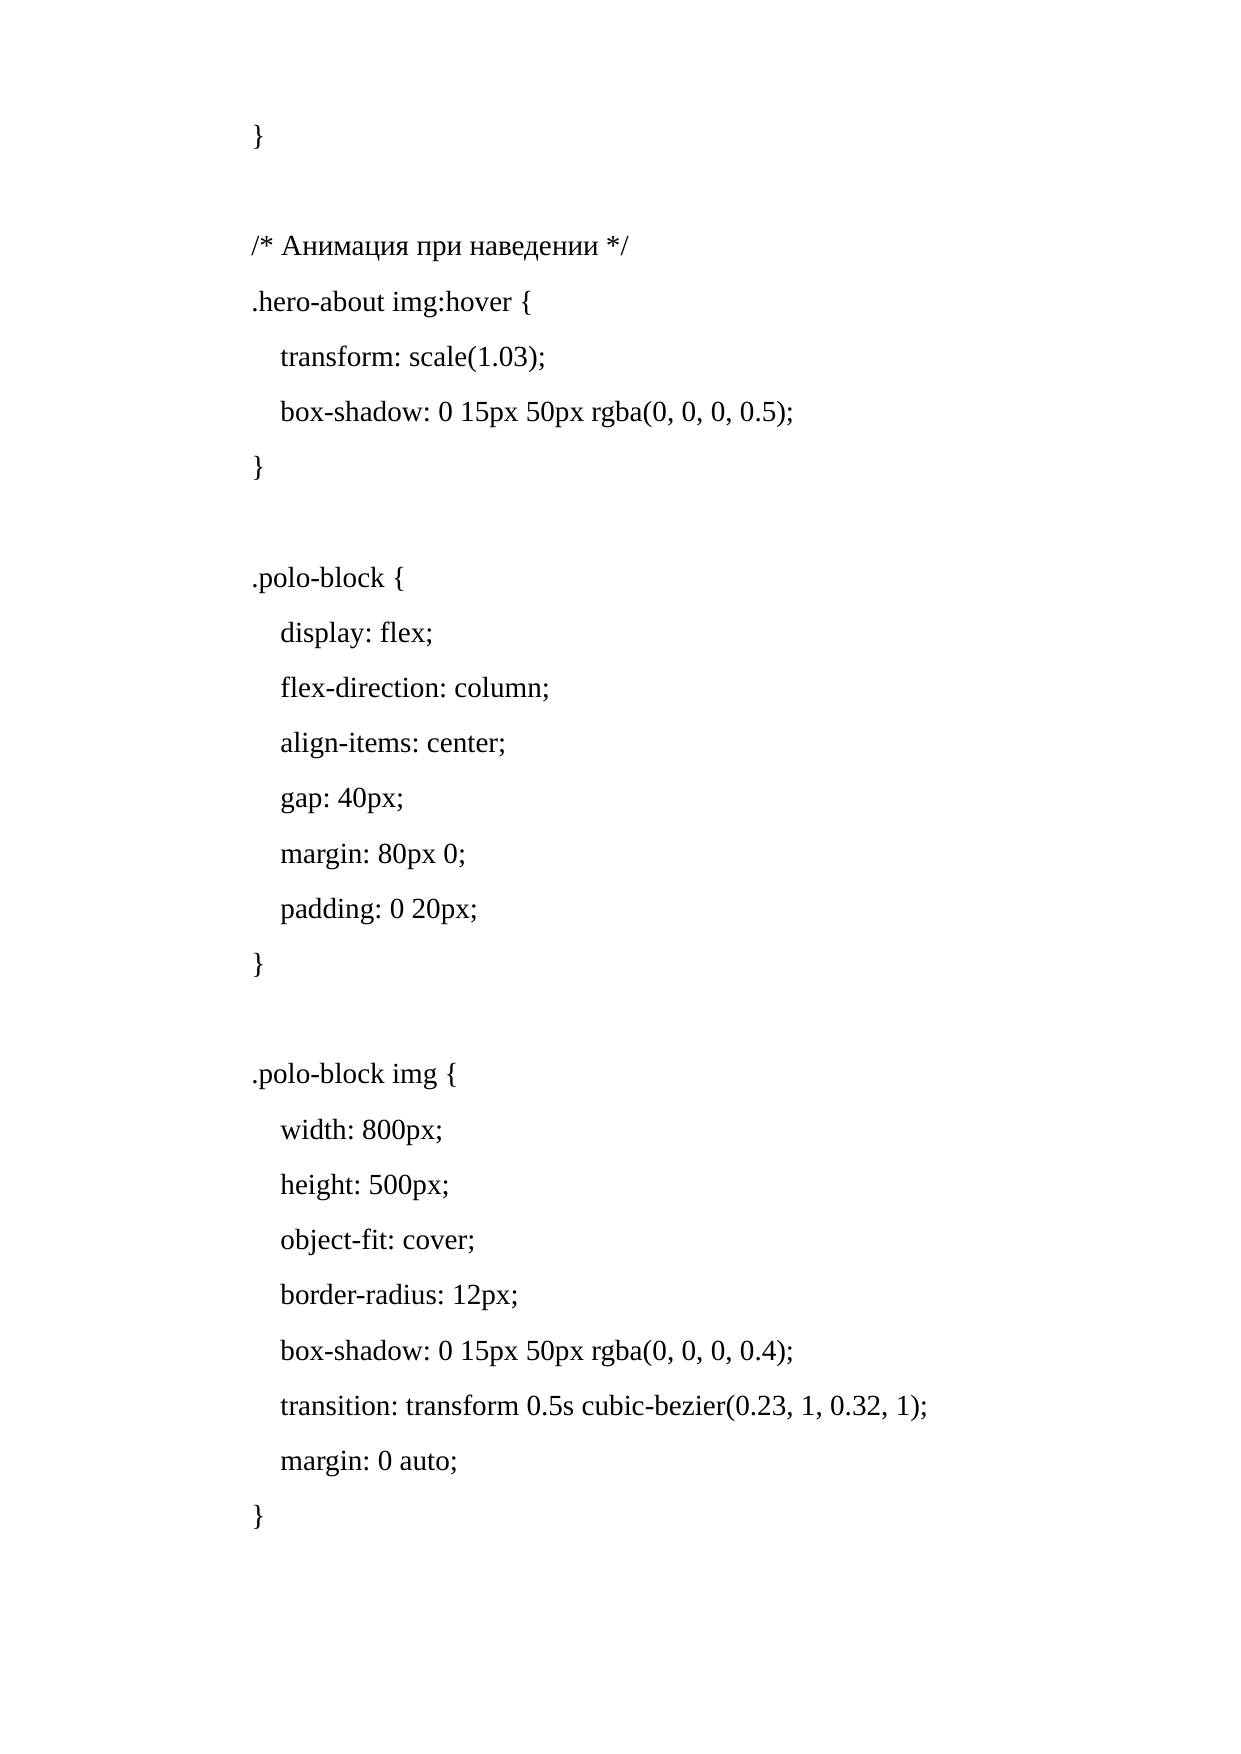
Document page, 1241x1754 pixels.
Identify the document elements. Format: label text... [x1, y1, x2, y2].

text box-shadow: 0 15px 50px rgba(0, 0, 0, 0.4); [177, 1333, 1152, 1366]
text margin: 80px 0; [177, 836, 1152, 869]
text /* Анимация при наведении */ [177, 228, 1152, 262]
text box-shadow: 0 15px 50px rgba(0, 0, 0, 0.5); [177, 394, 1152, 428]
text transform: scale(1.03); [177, 339, 1152, 372]
text padding: 0 20px; [177, 891, 1152, 924]
text object-fit: cover; [177, 1222, 1152, 1256]
text display: flex; [177, 615, 1152, 648]
text } [177, 946, 1152, 980]
text } [177, 1498, 1152, 1532]
text .polo-block { [177, 560, 1152, 593]
text gap: 40px; [177, 781, 1152, 814]
text width: 800px; [177, 1112, 1152, 1145]
text border-radius: 12px; [177, 1277, 1152, 1311]
text align-items: center; [177, 725, 1152, 759]
text .hero-about img:hover { [177, 284, 1152, 317]
text flex-direction: column; [177, 670, 1152, 704]
text transition: transform 0.5s cubic-bezier(0.23, 1, 0.32, 1); [177, 1388, 1152, 1421]
text .polo-block img { [177, 1057, 1152, 1090]
text height: 500px; [177, 1167, 1152, 1201]
text } [177, 118, 1152, 152]
text } [177, 449, 1152, 483]
text margin: 0 auto; [177, 1443, 1152, 1477]
